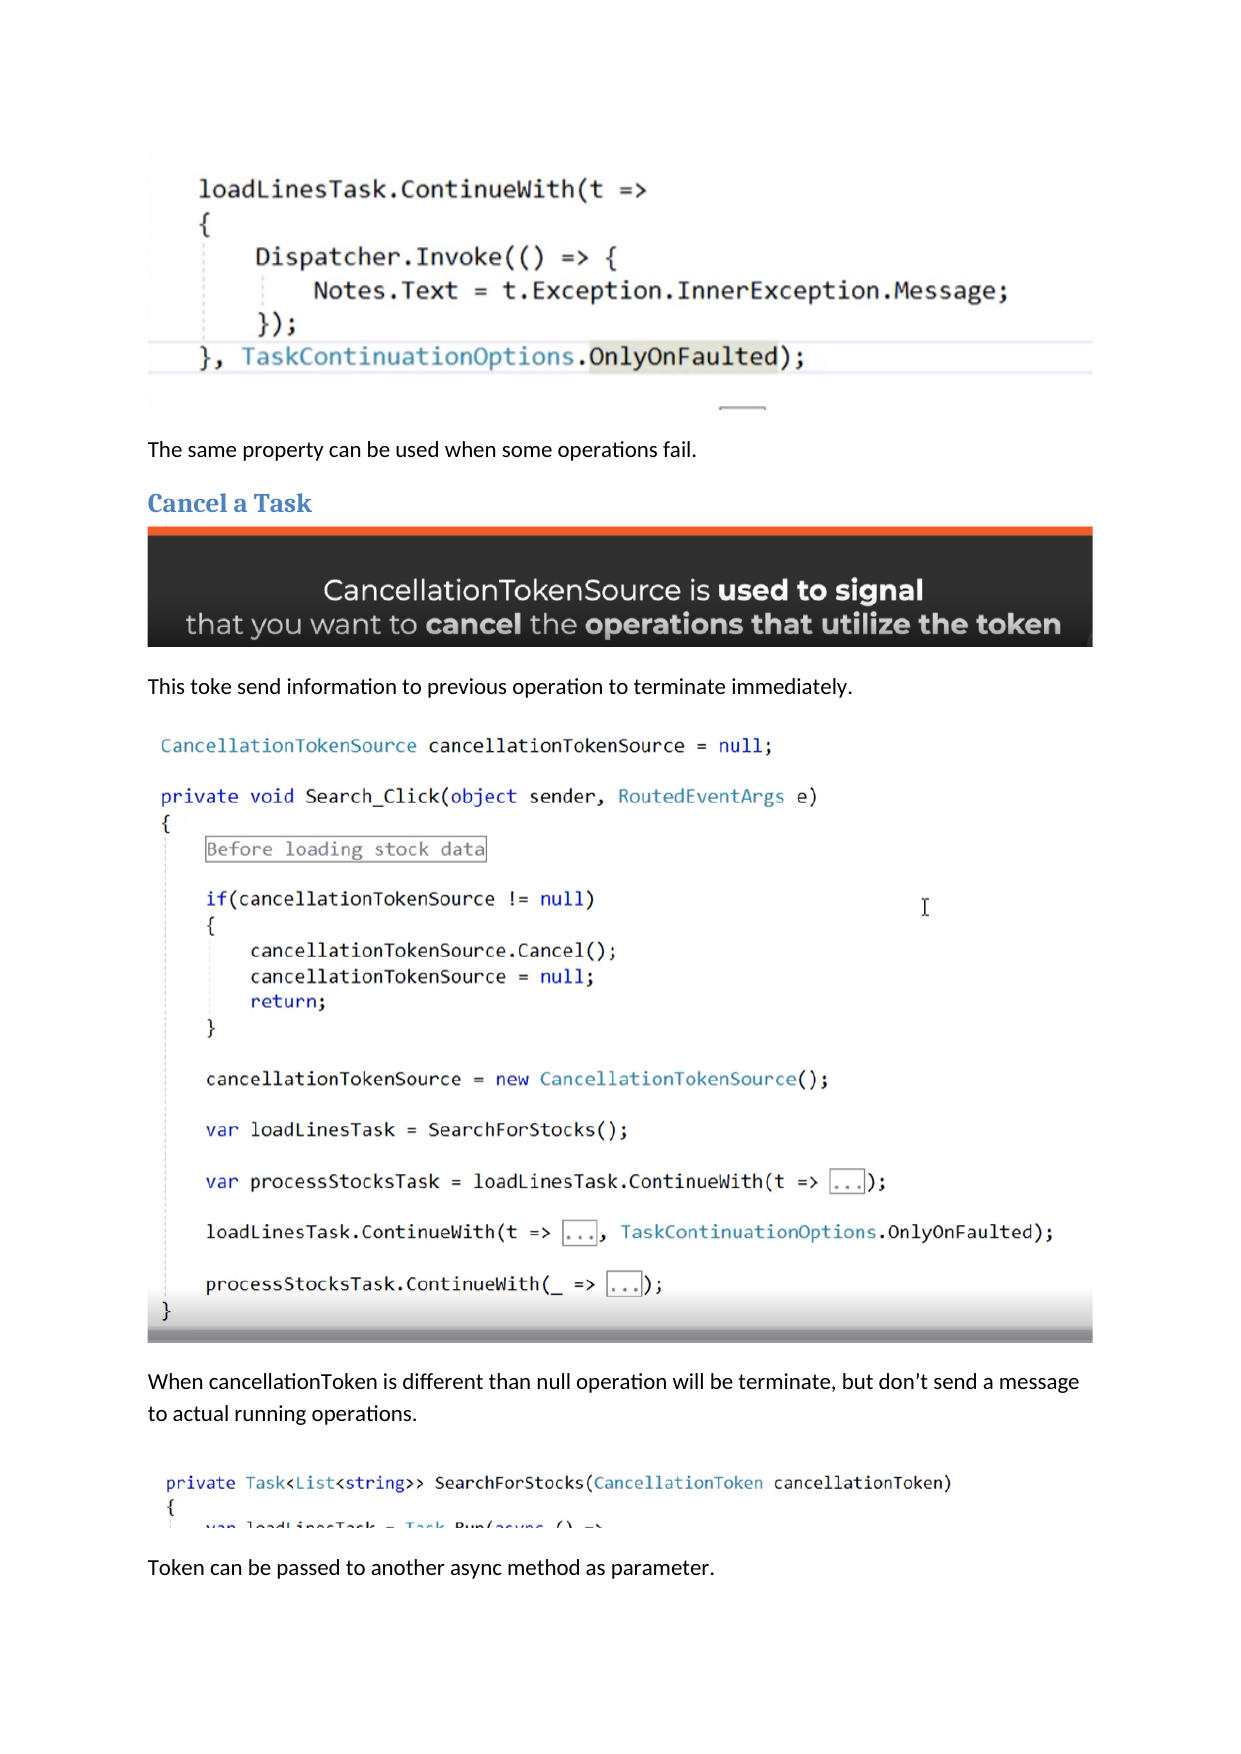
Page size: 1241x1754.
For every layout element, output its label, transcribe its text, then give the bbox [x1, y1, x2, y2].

subtitle Cancel a Task [148, 488, 1093, 519]
picture [147, 725, 1093, 1343]
text The same property can be used when some operations fail. [148, 435, 1093, 463]
picture [147, 1452, 1093, 1528]
text When cancellationToken is different than null operation will be terminate, but don’t send a message to actual running operations. [148, 1367, 1093, 1428]
text Token can be passed to another async method as parameter. [148, 1553, 1093, 1581]
picture [147, 523, 1093, 647]
picture [147, 147, 1093, 410]
text This toke send information to previous operation to terminate immediately. [148, 672, 1093, 700]
